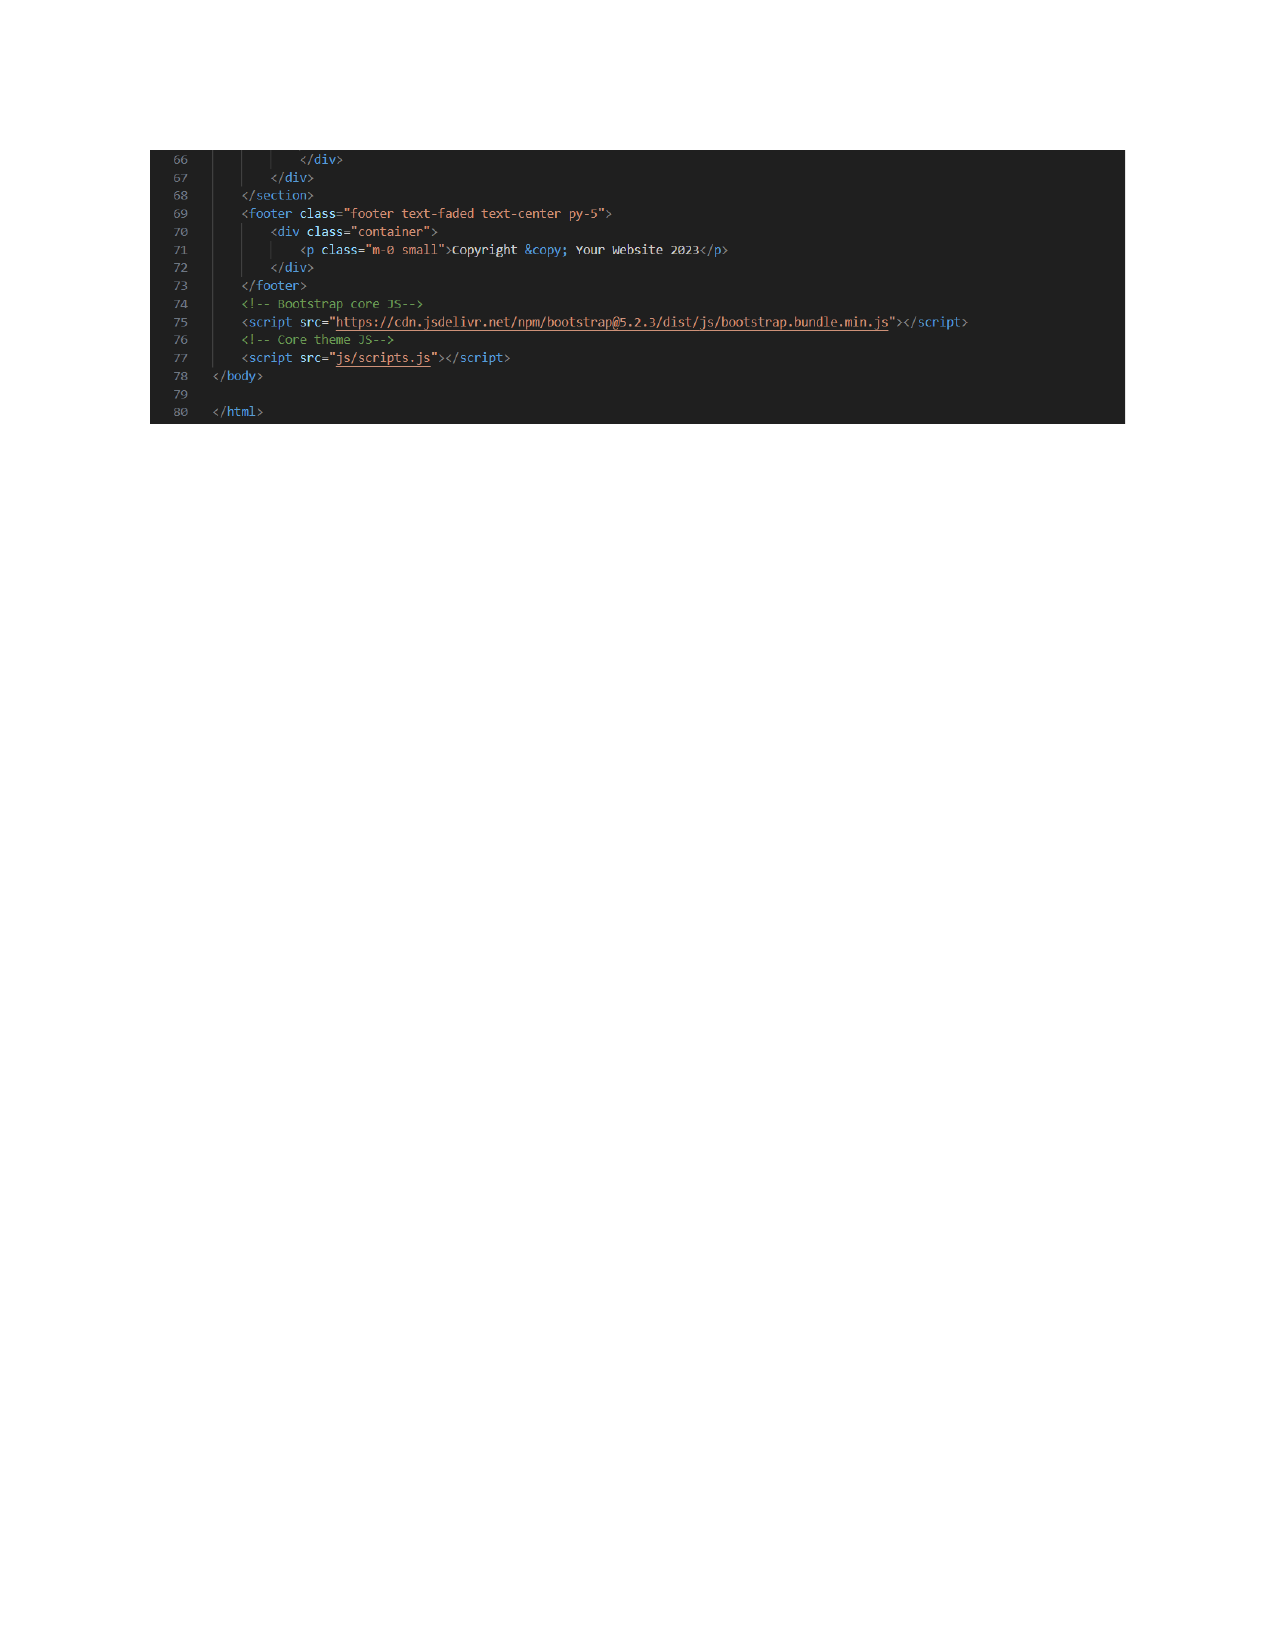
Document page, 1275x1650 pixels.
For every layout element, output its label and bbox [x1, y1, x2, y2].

picture [150, 150, 1125, 424]
